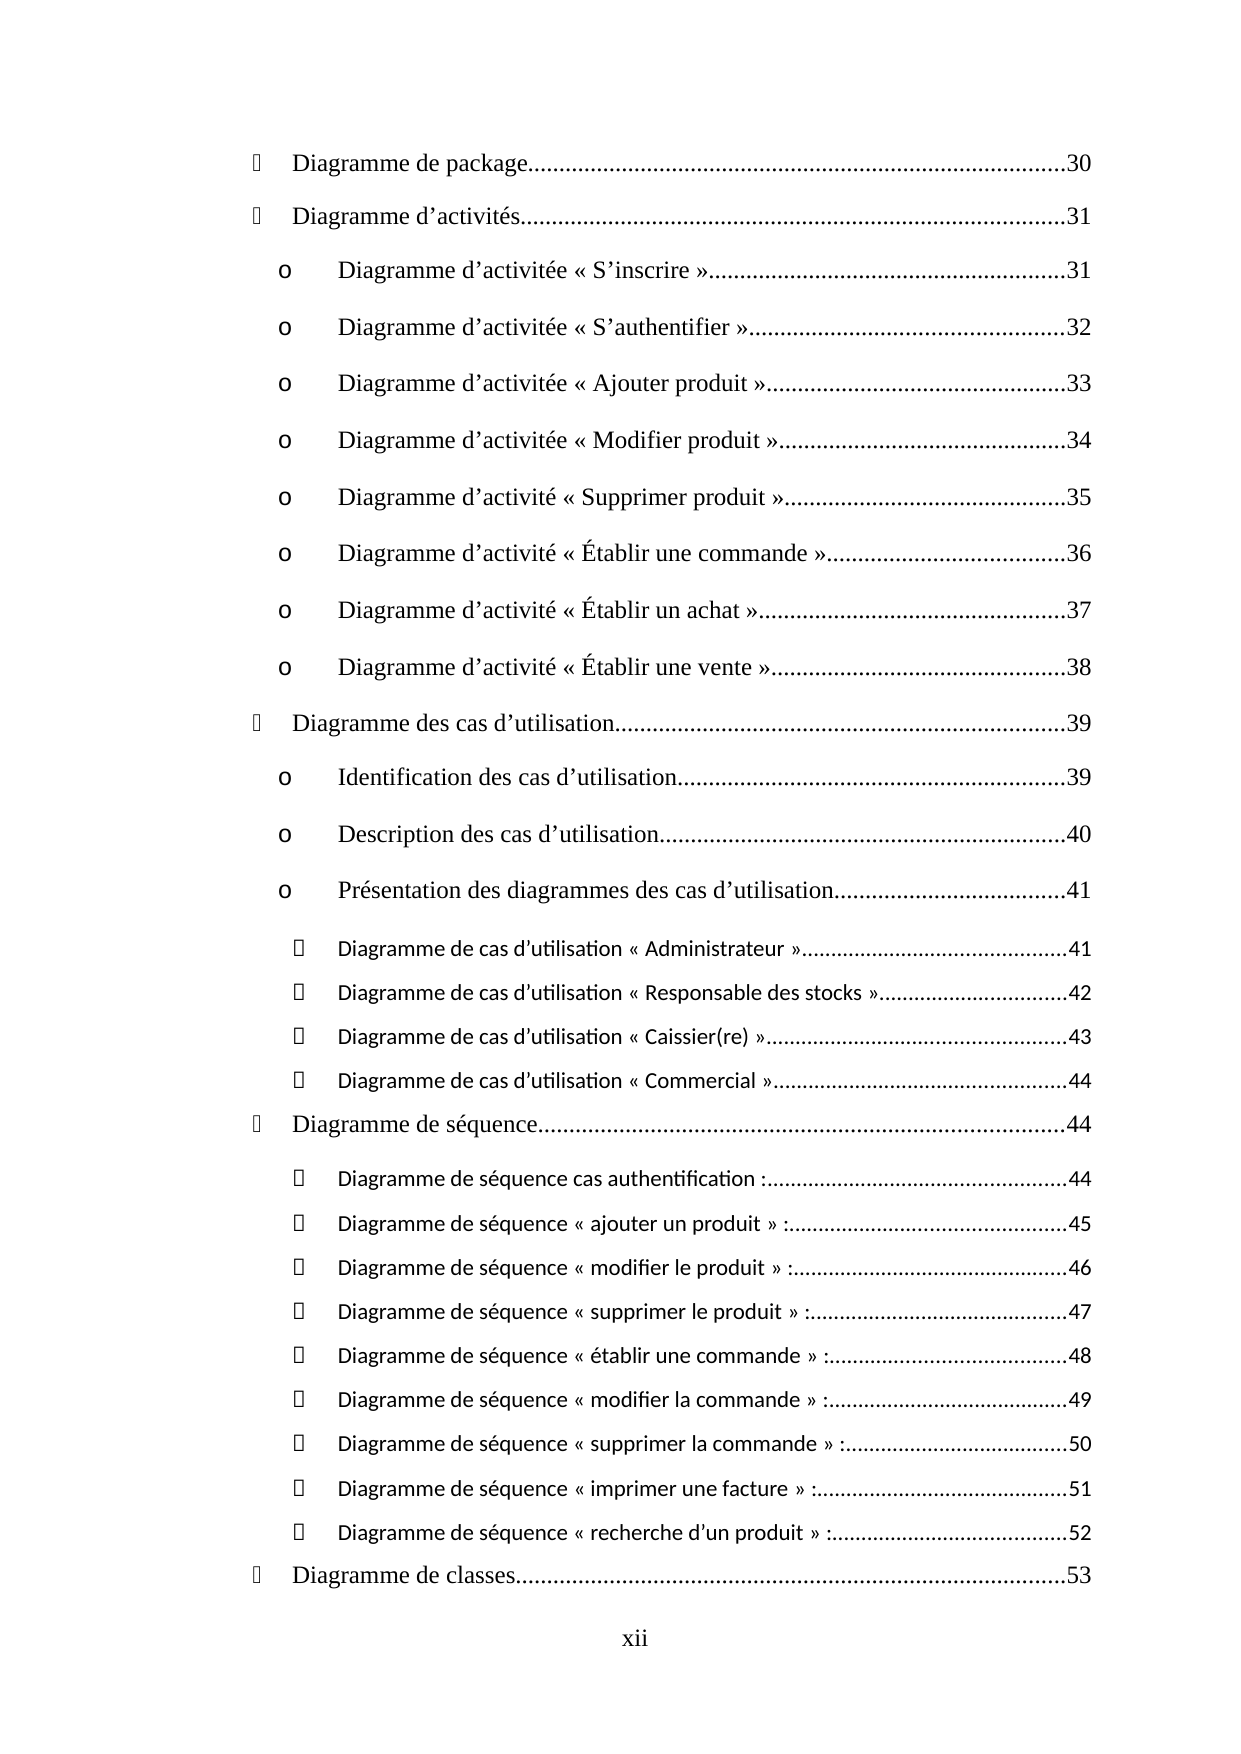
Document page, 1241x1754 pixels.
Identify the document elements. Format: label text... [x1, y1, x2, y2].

text  Diagramme de séquence « ajouter un produit » : 45 [292, 1206, 1092, 1238]
text  Diagramme de cas d’utilisation « Administrateur » 41 [292, 932, 1092, 963]
text  Diagramme de séquence 44 [252, 1109, 1092, 1137]
text o Diagramme d’activitée « S’inscrire » 31 [277, 255, 1092, 286]
text o Diagramme d’activitée « S’authentifier » 32 [277, 312, 1092, 342]
text o Diagramme d’activitée « Modifier produit » 34 [277, 425, 1092, 456]
text o Diagramme d’activité « Établir un achat » 37 [277, 595, 1092, 626]
text  Diagramme de séquence « modifier le produit » : 46 [292, 1251, 1092, 1282]
text  Diagramme d’activités 31 [252, 201, 1092, 230]
text o Diagramme d’activité « Établir une vente » 38 [277, 652, 1092, 682]
text  Diagramme de séquence « établir une commande » : 48 [292, 1339, 1092, 1370]
text o Diagramme d’activité « Supprimer produit » 35 [277, 482, 1092, 512]
text  Diagramme de séquence cas authentification : 44 [292, 1162, 1092, 1193]
text o Description des cas d’utilisation 40 [277, 819, 1092, 849]
text o Diagramme d’activité « Établir une commande » 36 [277, 538, 1092, 569]
text  Diagramme de séquence « recherche d’un produit » : 52 [292, 1516, 1092, 1547]
text  Diagramme de séquence « imprimer une facture » : 51 [292, 1471, 1092, 1503]
text  Diagramme de séquence « modifier la commande » : 49 [292, 1383, 1092, 1414]
text o Identification des cas d’utilisation 39 [277, 762, 1092, 793]
text  Diagramme de séquence « supprimer la commande » : 50 [292, 1427, 1092, 1458]
text  Diagramme des cas d’utilisation 39 [252, 708, 1092, 737]
text  Diagramme de package 30 [252, 148, 1092, 176]
text  Diagramme de cas d’utilisation « Caissier(re) » 43 [292, 1020, 1092, 1052]
text o Diagramme d’activitée « Ajouter produit » 33 [277, 368, 1092, 399]
text  Diagramme de classes 53 [252, 1560, 1092, 1588]
text o Présentation des diagrammes des cas d’utilisation 41 [277, 875, 1092, 906]
text  Diagramme de cas d’utilisation « Responsable des stocks » 42 [292, 976, 1092, 1007]
text  Diagramme de cas d’utilisation « Commercial » 44 [292, 1064, 1092, 1096]
text  Diagramme de séquence « supprimer le produit » : 47 [292, 1295, 1092, 1326]
